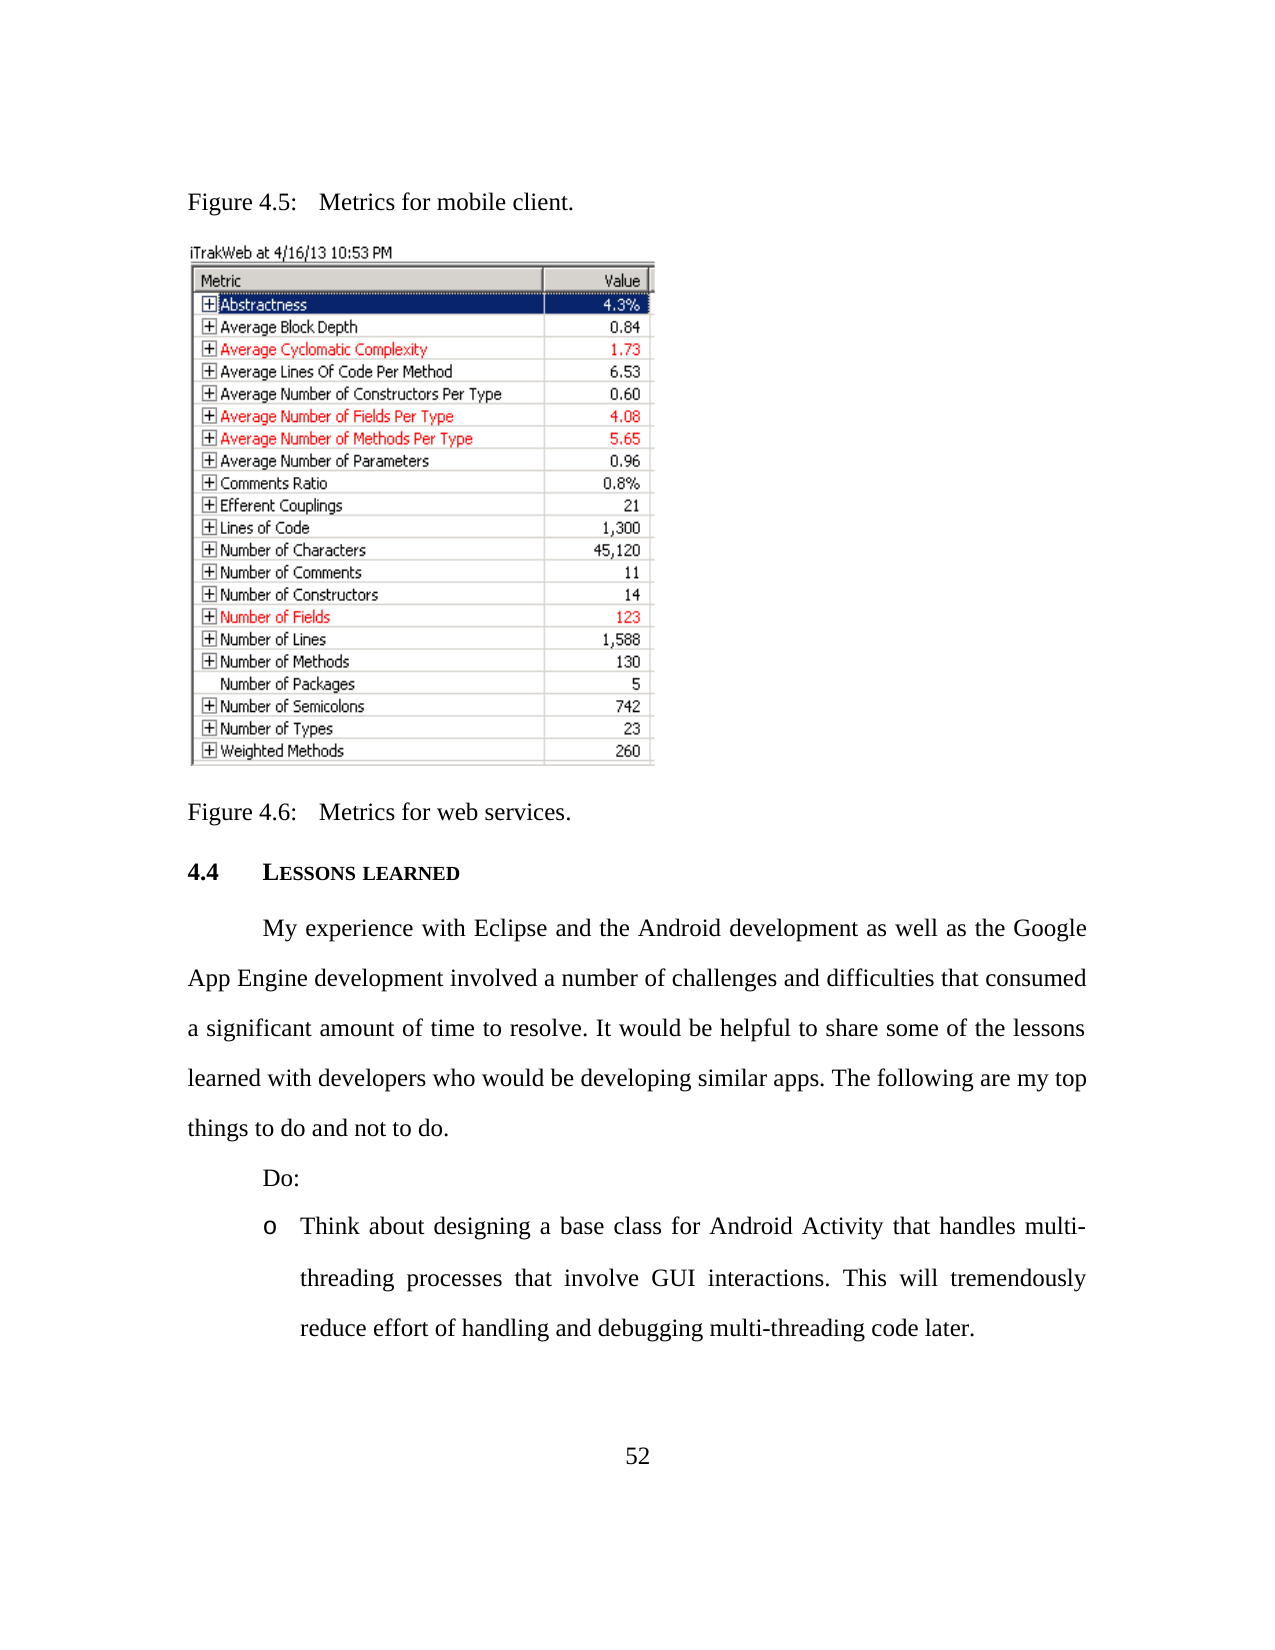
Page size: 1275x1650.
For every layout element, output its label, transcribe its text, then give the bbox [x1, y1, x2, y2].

list Think about designing a base class for Android Activity that handles multi-threading processes that involve GUI interactions. This will tremendously reduce effort of handling and debugging multi-threading code later. [262, 1192, 1087, 1342]
subtitle 4.4 Lessons learned [187, 857, 1087, 885]
text Do: [187, 1142, 1087, 1192]
text My experience with Eclipse and the Android development as well as the Google App Engine development involved a number of challenges and difficulties that consumed a significant amount of time to resolve. It would be helpful to share some of the lessons learned with developers who would be developing similar apps. The following are my top things to do and not to do. [187, 892, 1087, 1142]
subtitle Figure 4.6: Metrics for web services. [187, 797, 1087, 825]
picture [187, 241, 655, 766]
subtitle Figure 4.5: Metrics for mobile client. [187, 187, 1087, 216]
